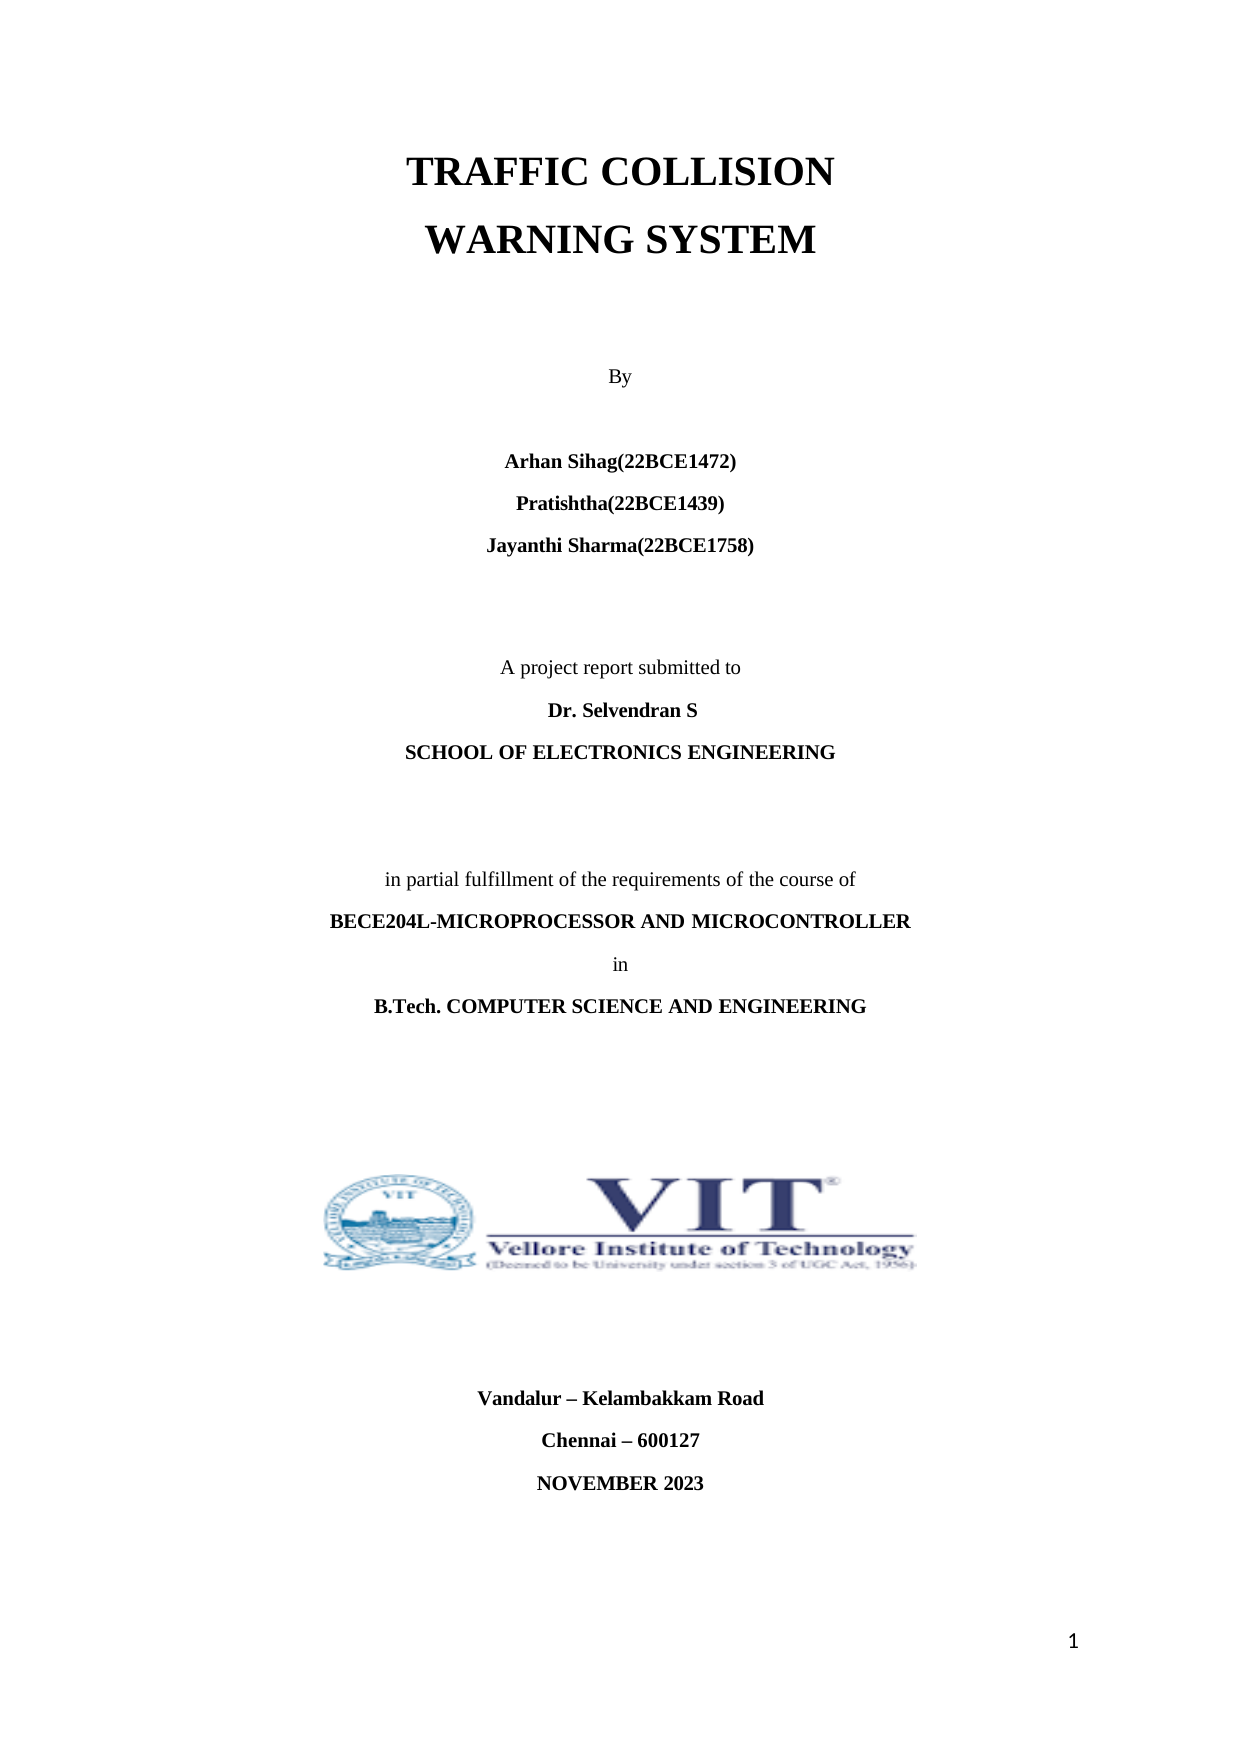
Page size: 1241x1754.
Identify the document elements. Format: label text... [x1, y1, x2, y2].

picture [323, 1174, 917, 1272]
title TRAFFIC COLLISION WARNING SYSTEM [328, 146, 912, 262]
text in partial fulfillment of the requirements of the course of [328, 867, 912, 891]
text Arhan Sihag(22BCE1472) Pratishtha(22BCE1439) Jayanthi Sharma(22BCE1758) [486, 449, 754, 557]
subtitle BECE204L-MICROPROCESSOR AND MICROCONTROLLER [328, 909, 912, 933]
text in [328, 952, 913, 976]
text A project report submitted to [328, 655, 912, 679]
subtitle NOVEMBER 2023 [328, 1471, 912, 1495]
text By [328, 364, 912, 388]
text Vandalur – Kelambakkam Road Chennai – 600127 [477, 1386, 764, 1452]
text Dr. Selvendran S [328, 697, 918, 722]
subtitle SCHOOL OF ELECTRONICS ENGINEERING [328, 740, 912, 764]
text B.Tech. COMPUTER SCIENCE AND ENGINEERING [373, 994, 867, 1018]
